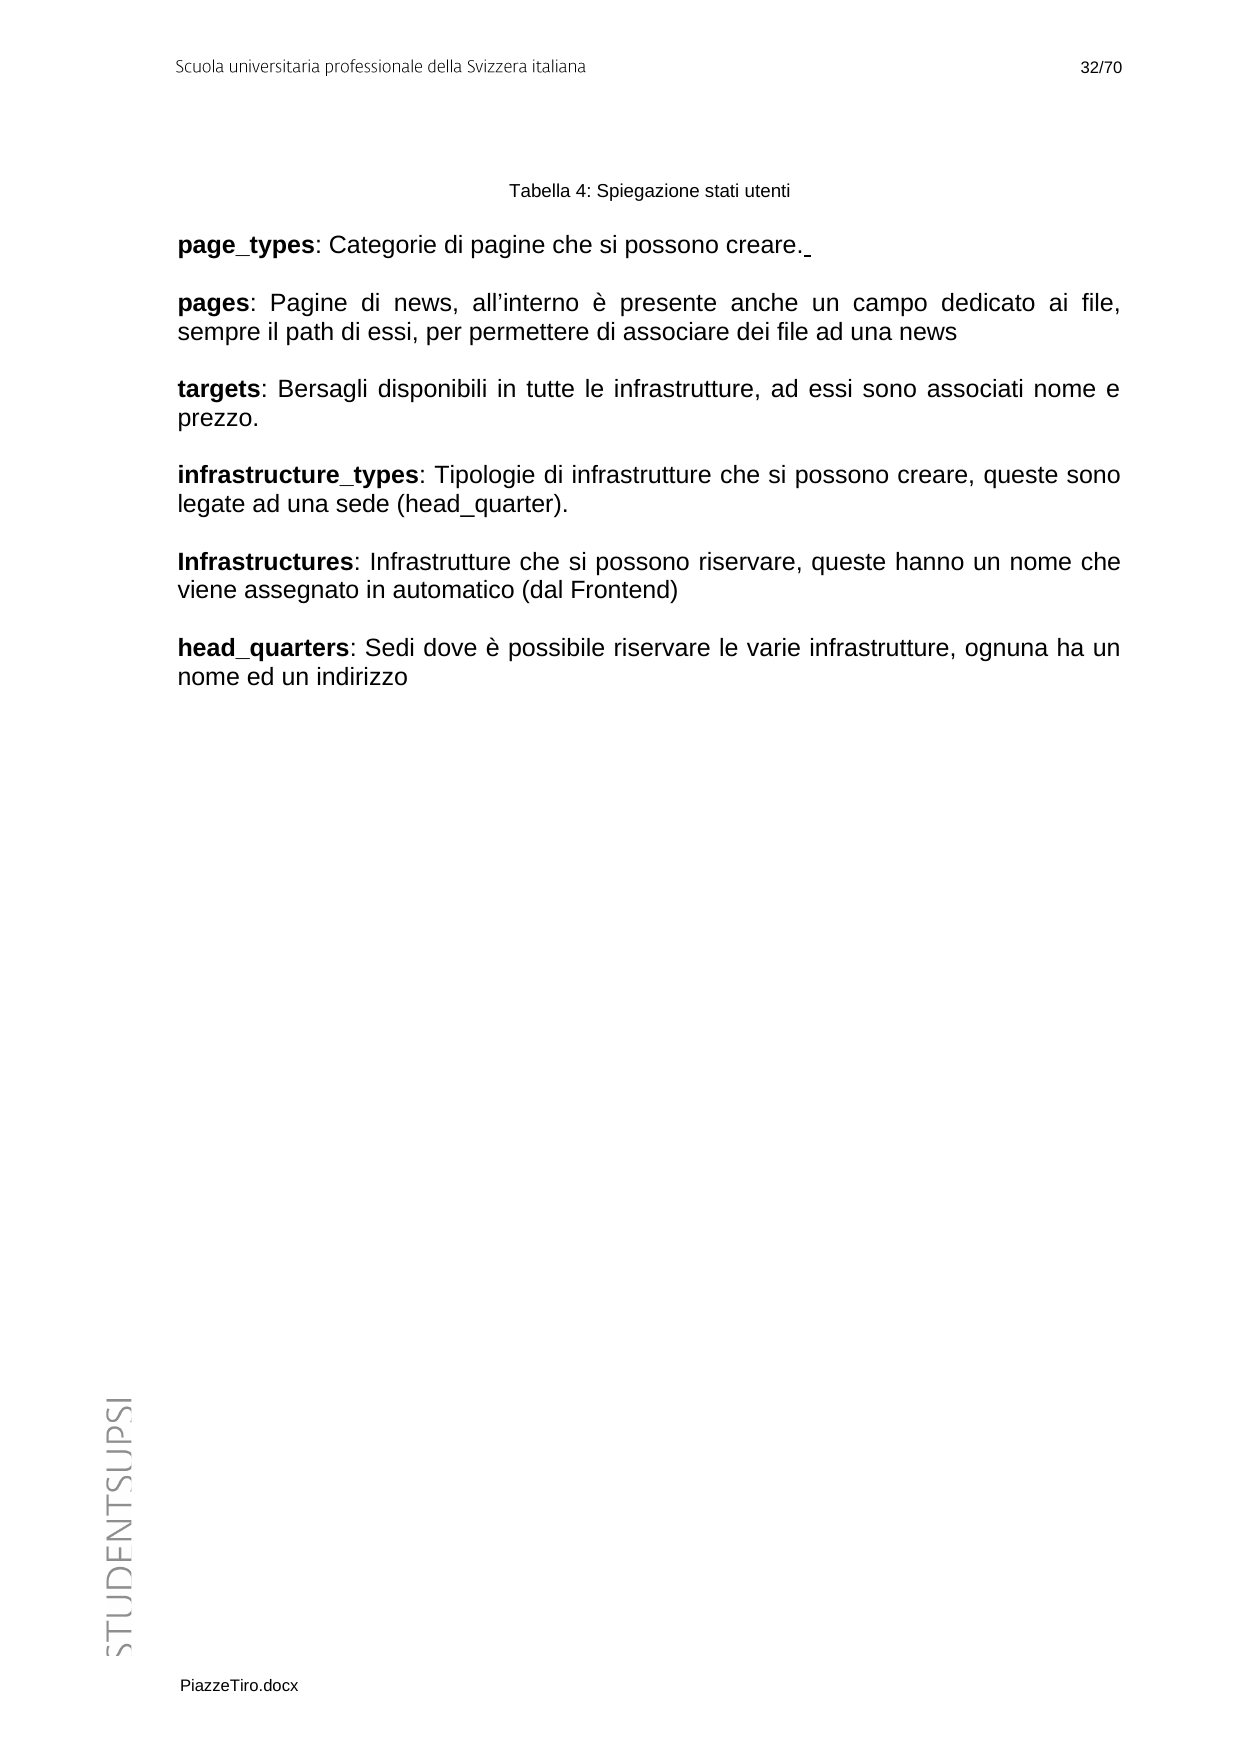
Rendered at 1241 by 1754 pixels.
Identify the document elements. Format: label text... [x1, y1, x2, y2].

text pages: Pagine di news, all’interno è presente anche un campo dedicato ai file, sempre il path di essi, per permettere di associare dei file ad una news [177, 288, 1122, 345]
text head_quarters: Sedi dove è possibile riservare le varie infrastrutture, ognuna ha un nome ed un indirizzo [177, 633, 1122, 690]
text infrastructure_types: Tipologie di infrastrutture che si possono creare, queste sono legate ad una sede (head_quarter). [177, 460, 1122, 518]
picture [168, 53, 602, 80]
text page_types: Categorie di pagine che si possono creare. [177, 230, 1122, 259]
text Tabella 4: Spiegazione stati utenti [177, 180, 1122, 202]
picture [106, 1399, 132, 1657]
text targets: Bersagli disponibili in tutte le infrastrutture, ad essi sono associati nome e prezzo. [177, 374, 1122, 432]
text Infrastructures: Infrastrutture che si possono riservare, queste hanno un nome che viene assegnato in automatico (dal Frontend) [177, 547, 1122, 604]
